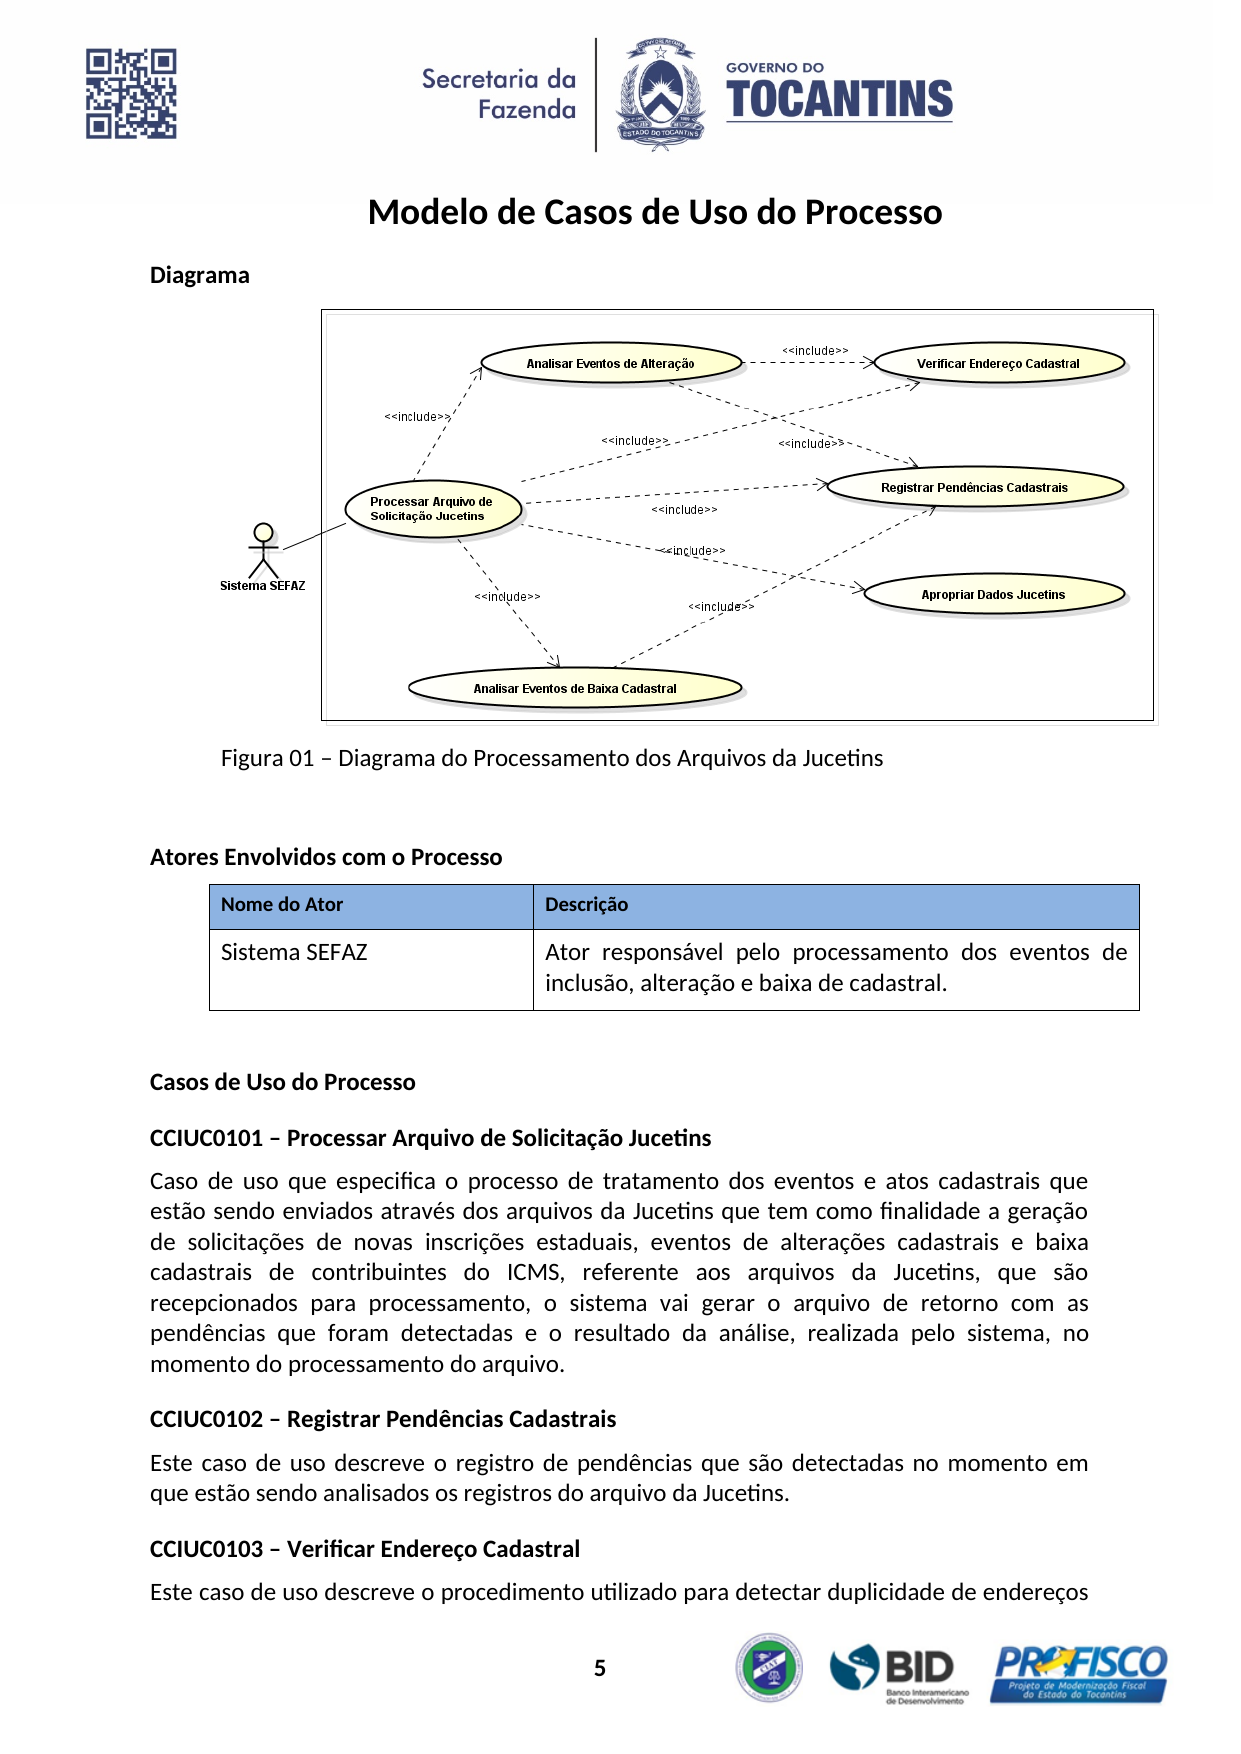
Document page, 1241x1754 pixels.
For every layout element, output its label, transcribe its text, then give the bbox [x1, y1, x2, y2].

text Este caso de uso descreve o registro de pendências que são detectadas no momento em que estão sendo analisados os registros do arquivo da Jucetins. [150, 1447, 1090, 1508]
text Figura 01 – Diagrama do Processamento dos Arquivos da Jucetins [221, 742, 1090, 773]
subtitle Diagrama [150, 259, 1090, 289]
table_header Descrição [534, 885, 1139, 929]
subtitle CCIUC0101 – Processar Arquivo de Solicitação Jucetins [150, 1122, 1090, 1152]
text Caso de uso que especifica o processo de tratamento dos eventos e atos cadastrais que estão sendo enviados através dos arquivos da Jucetins que tem como finalidade a geração de solicitações de novas inscrições estaduais, eventos de alterações cadastrais e baixa cadastrais de contribuintes do ICMS, referente aos arquivos da Jucetins, que são recepcionados para processamento, o sistema vai gerar o arquivo de retorno com as pendências que foram detectadas e o resultado da análise, realizada pelo sistema, no momento do processamento do arquivo. [150, 1165, 1090, 1379]
picture [733, 1631, 1174, 1707]
picture [0, 0, 1213, 204]
subtitle CCIUC0103 – Verificar Endereço Cadastral [150, 1533, 1090, 1563]
subtitle CCIUC0102 – Registrar Pendências Cadastrais [150, 1404, 1090, 1434]
subtitle Atores Envolvidos com o Processo [150, 841, 1090, 871]
table_cell Ator responsável pelo processamento dos eventos de inclusão, alteração e baixa de cadastral. [534, 930, 1139, 1010]
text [150, 1576, 1090, 1606]
subtitle Casos de Uso do Processo [150, 1066, 1090, 1097]
title Modelo de Casos de Uso do Processo [221, 188, 1090, 234]
table_header Nome do Ator [210, 885, 533, 929]
table_cell Sistema SEFAZ [210, 930, 533, 1010]
picture [220, 302, 1162, 730]
